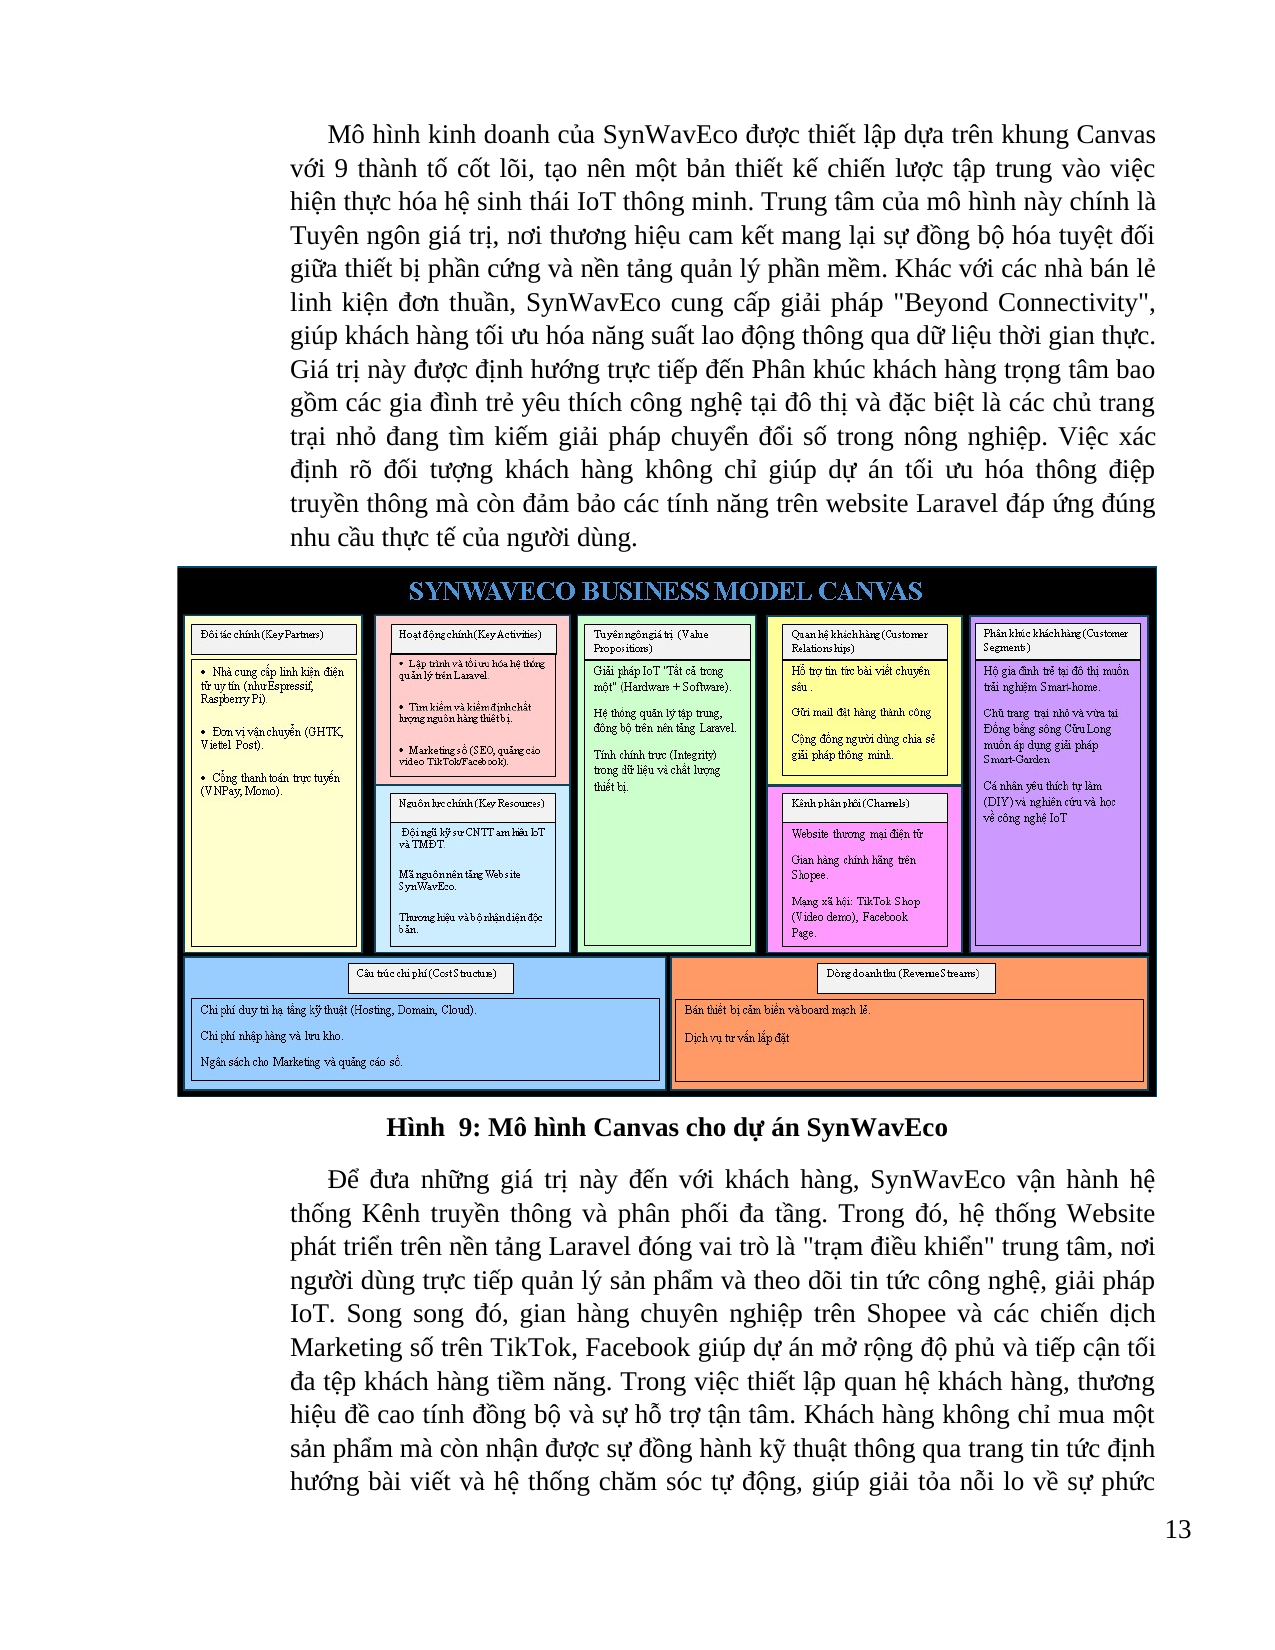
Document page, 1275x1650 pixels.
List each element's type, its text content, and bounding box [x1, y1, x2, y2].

list Mô hình kinh doanh của SynWavEco được thiết lập dựa trên khung Canvas với 9 thành tố cốt lõi, tạo nên một bản thiết kế chiến lược tập trung vào việc hiện thực hóa hệ sinh thái IoT thông minh. Trung tâm của mô hình này chính là Tuyên ngôn giá trị, nơi thương hiệu cam kết mang lại sự đồng bộ hóa tuyệt đối giữa thiết bị phần cứng và nền tảng quản lý phần mềm. Khác với các nhà bán lẻ linh kiện đơn thuần, SynWavEco cung cấp giải pháp "Beyond Connectivity", giúp khách hàng tối ưu hóa năng suất lao động thông qua dữ liệu thời gian thực. Giá trị này được định hướng trực tiếp đến Phân khúc khách hàng trọng tâm bao gồm các gia đình trẻ yêu thích công nghệ tại đô thị và đặc biệt là các chủ trang trại nhỏ đang tìm kiếm giải pháp chuyển đổi số trong nông nghiệp. Việc xác định rõ đối tượng khách hàng không chỉ giúp dự án tối ưu hóa thông điệp truyền thông mà còn đảm bảo các tính năng trên website Laravel đáp ứng đúng nhu cầu thực tế của người dùng. [290, 118, 1157, 552]
text Hình 9: Mô hình Canvas cho dự án SynWavEco [177, 1111, 1157, 1143]
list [290, 1163, 1157, 1496]
picture [177, 566, 1157, 1097]
